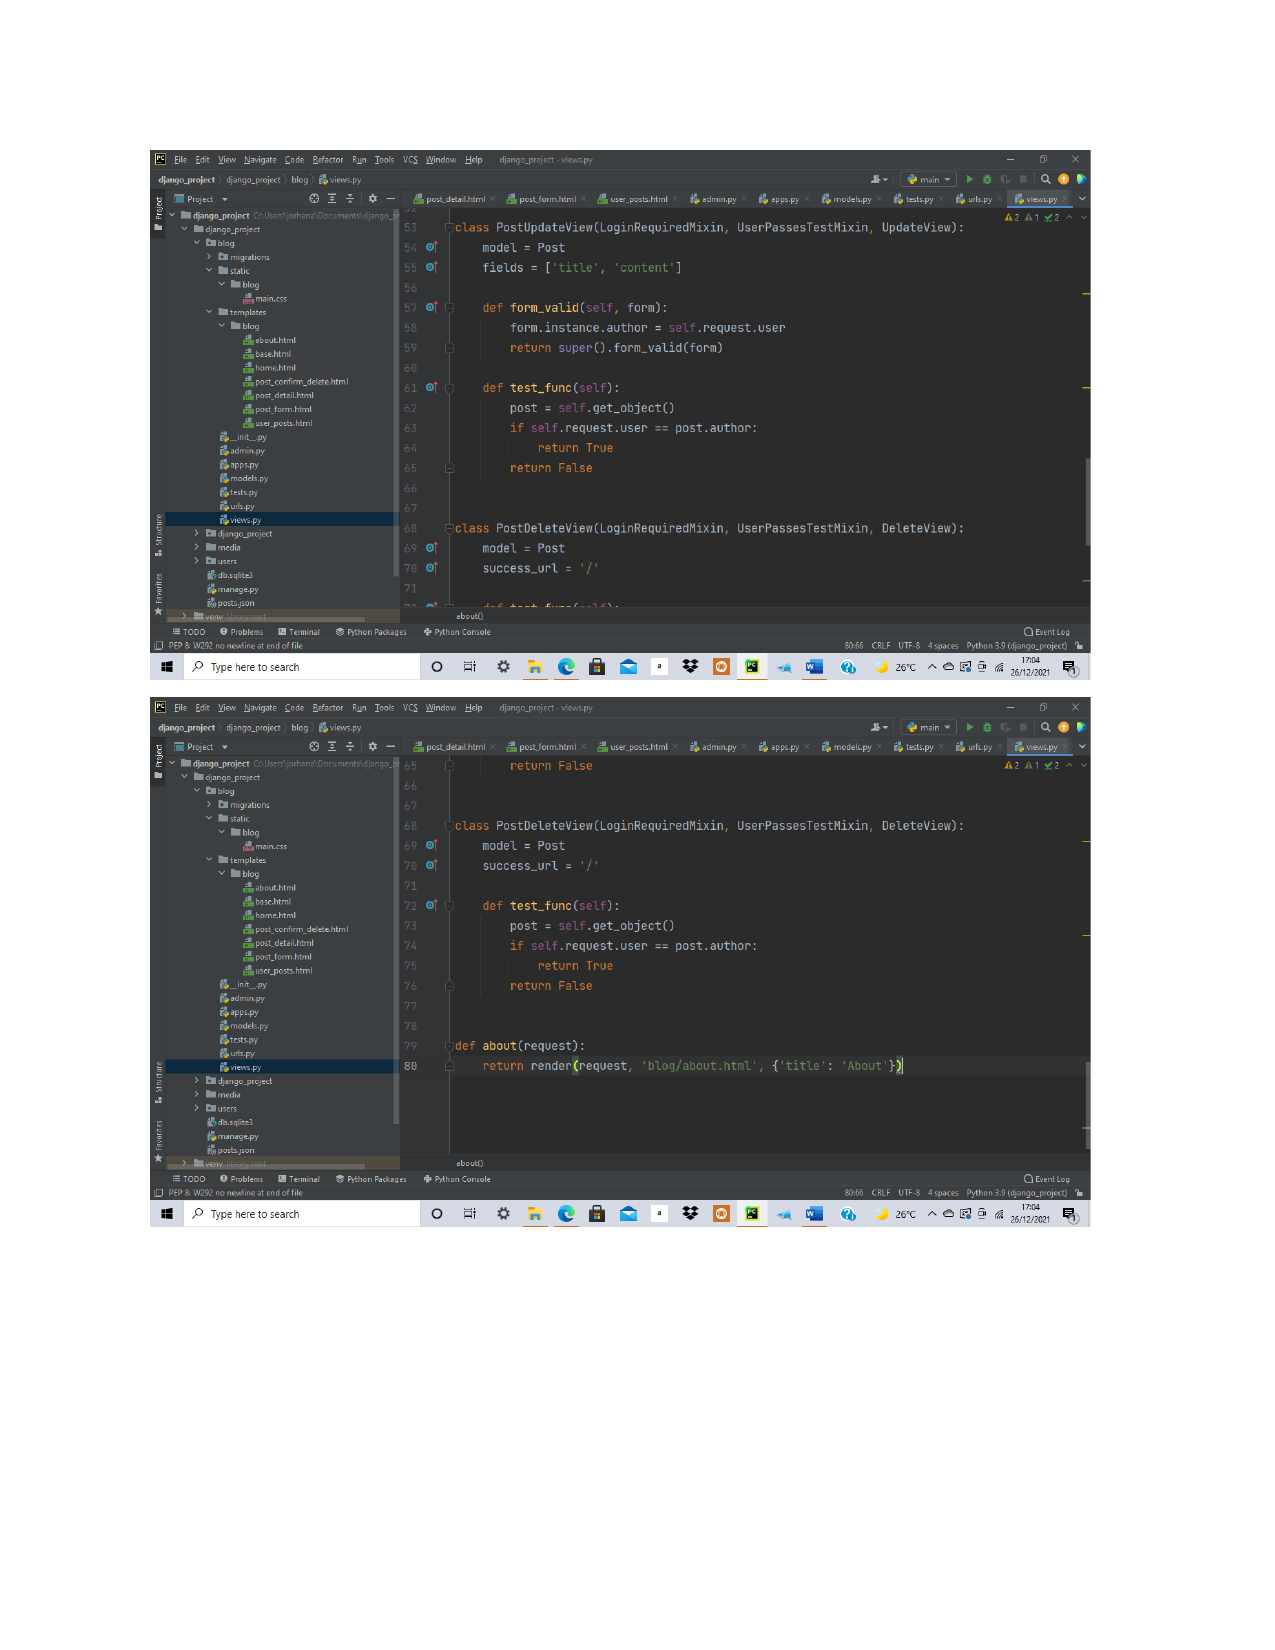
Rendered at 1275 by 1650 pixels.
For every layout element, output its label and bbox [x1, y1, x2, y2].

picture [150, 150, 1091, 680]
picture [150, 697, 1091, 1227]
